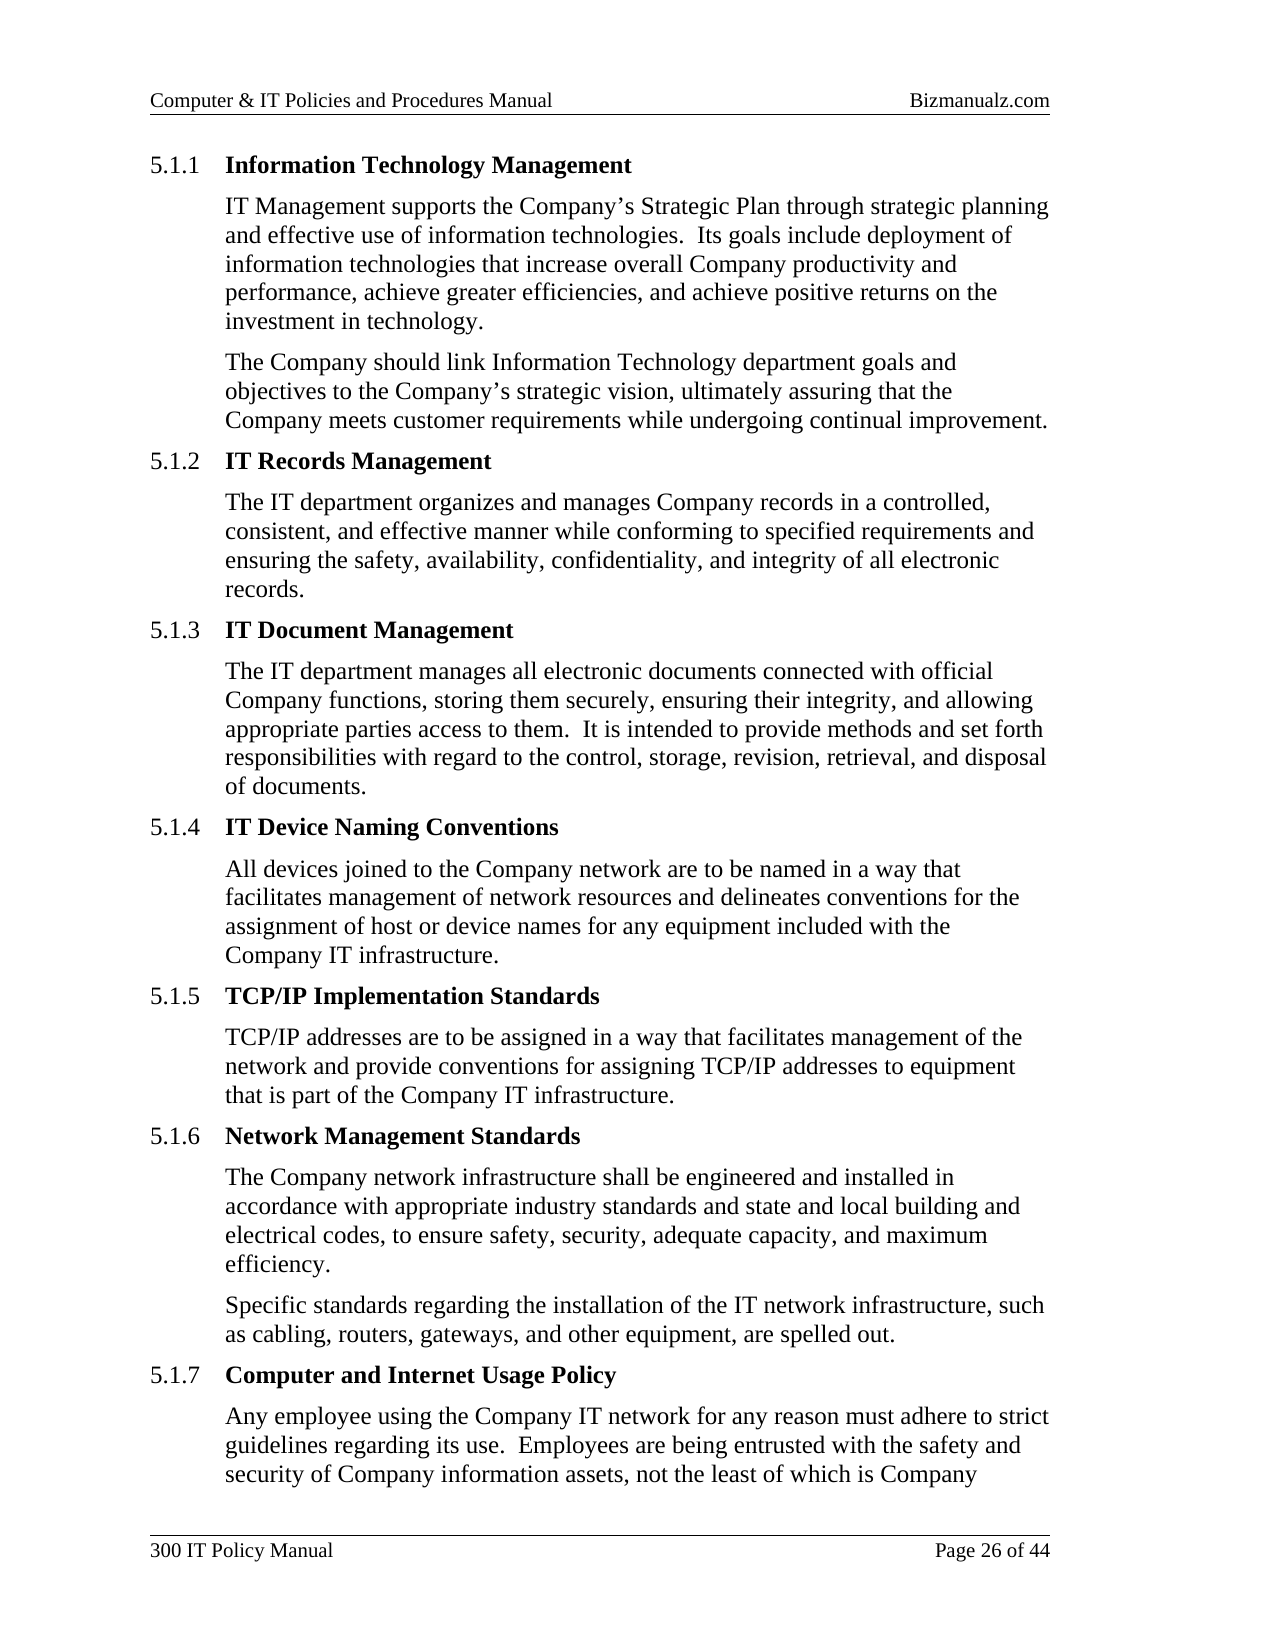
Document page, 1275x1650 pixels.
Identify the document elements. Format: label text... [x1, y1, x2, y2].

text IT Management supports the Company’s Strategic Plan through strategic planning and effective use of information technologies. Its goals include deployment of information technologies that increase overall Company productivity and performance, achieve greater efficiencies, and achieve positive returns on the investment in technology. [225, 191, 1050, 335]
text The IT department manages all electronic documents connected with official Company functions, storing them securely, ensuring their integrity, and allowing appropriate parties access to them. It is intended to provide methods and set forth responsibilities with regard to the control, storage, revision, retrieval, and disposal of documents. [225, 656, 1050, 800]
subtitle 5.1.1 Information Technology Management [150, 150, 1050, 179]
subtitle 5.1.6 Network Management Standards [150, 1121, 1050, 1150]
text TCP/IP addresses are to be assigned in a way that facilitates management of the network and provide conventions for assigning TCP/IP addresses to equipment that is part of the Company IT infrastructure. [225, 1022, 1050, 1109]
text Specific standards regarding the installation of the IT network infrastructure, such as cabling, routers, gateways, and other equipment, are spelled out. [225, 1290, 1050, 1347]
subtitle 5.1.3 IT Document Management [150, 615, 1050, 644]
text The Company network infrastructure shall be engineered and installed in accordance with appropriate industry standards and state and local building and electrical codes, to ensure safety, security, adequate capacity, and maximum efficiency. [225, 1162, 1050, 1277]
text The IT department organizes and manages Company records in a controlled, consistent, and effective manner while conforming to specified requirements and ensuring the safety, availability, confidentiality, and integrity of all electronic records. [225, 487, 1050, 602]
text All devices joined to the Company network are to be named in a way that facilitates management of network resources and delineates conventions for the assignment of host or device names for any equipment included with the Company IT infrastructure. [225, 854, 1050, 969]
subtitle 5.1.5 TCP/IP Implementation Standards [150, 981, 1050, 1010]
subtitle 5.1.7 Computer and Internet Usage Policy [150, 1360, 1050, 1389]
subtitle 5.1.4 IT Device Naming Conventions [150, 812, 1050, 841]
text The Company should link Information Technology department goals and objectives to the Company’s strategic vision, ultimately assuring that the Company meets customer requirements while undergoing continual improvement. [225, 347, 1050, 434]
subtitle 5.1.2 IT Records Management [150, 446, 1050, 475]
